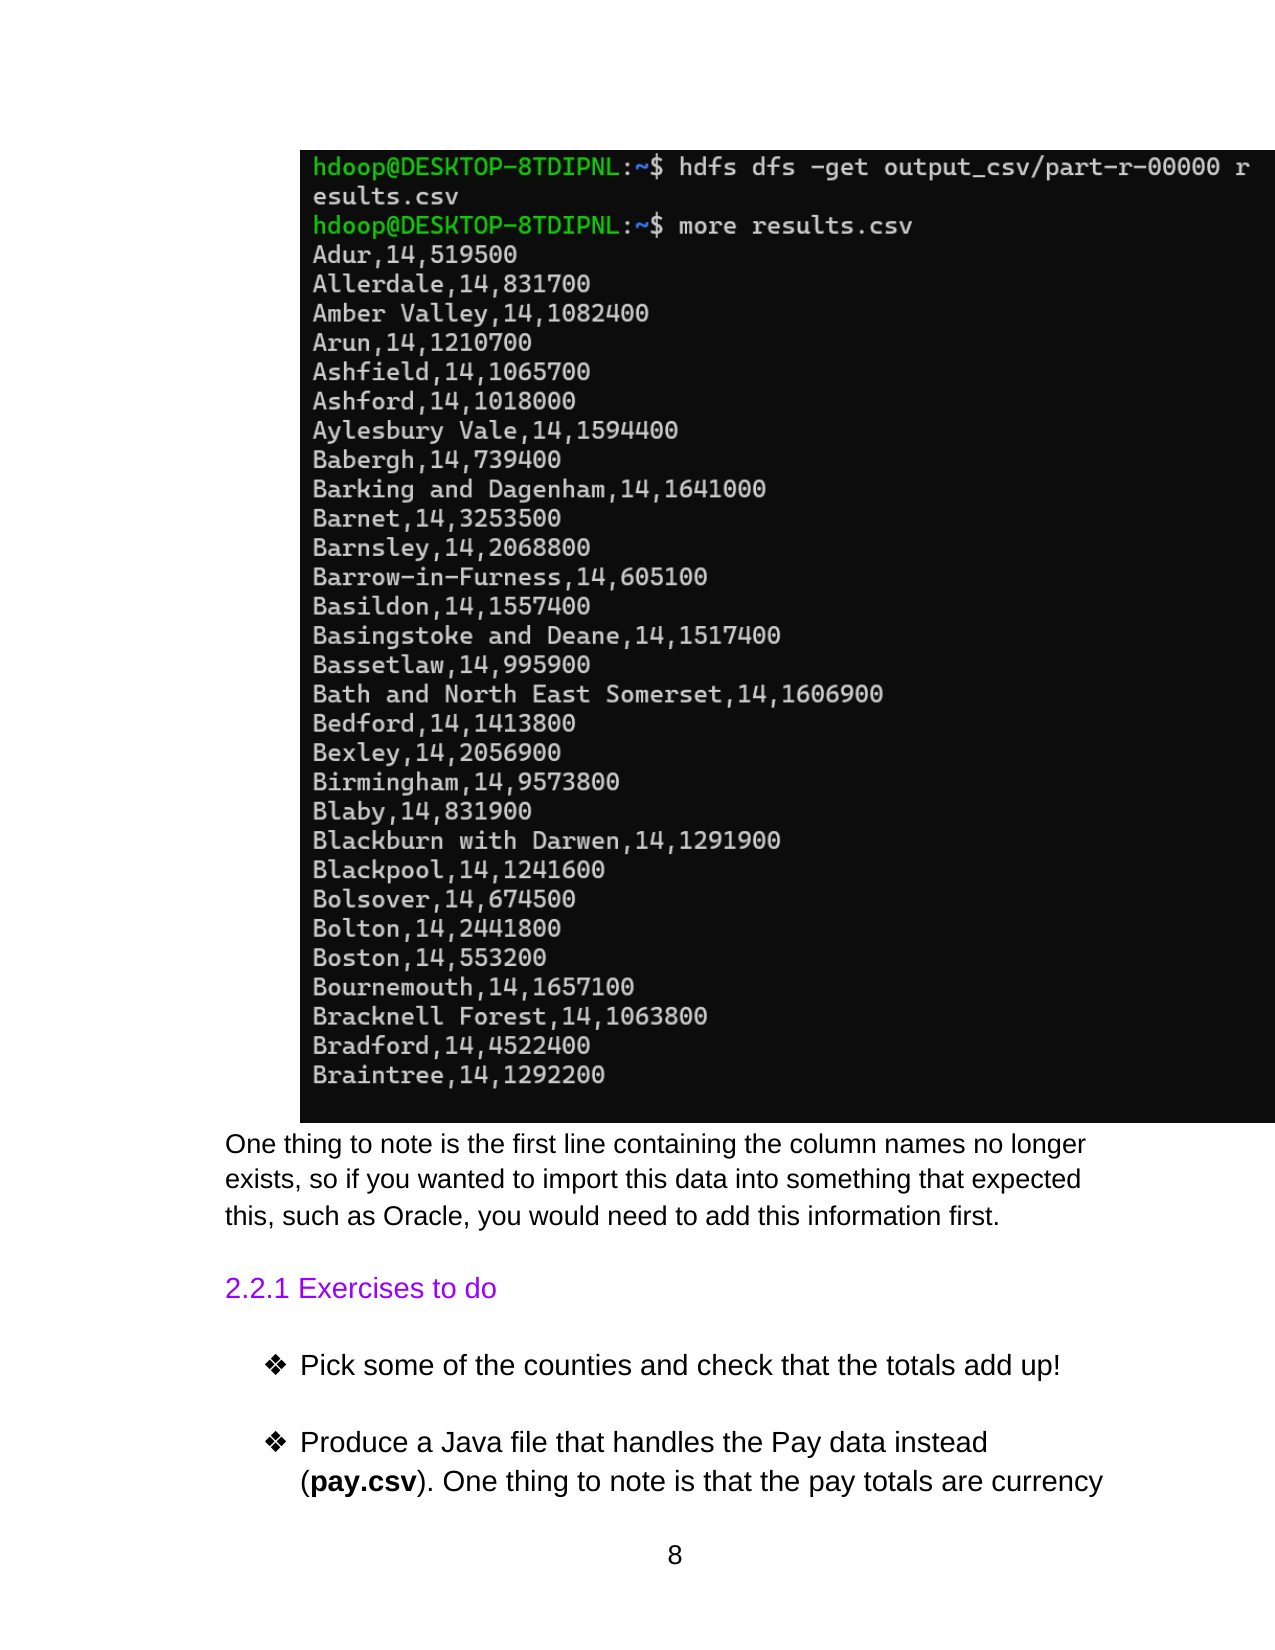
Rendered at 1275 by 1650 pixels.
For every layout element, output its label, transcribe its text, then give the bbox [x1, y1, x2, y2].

picture [300, 150, 1275, 1123]
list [262, 1426, 1125, 1498]
subtitle 2.2.1 Exercises to do [150, 1271, 1125, 1305]
text One thing to note is the first line containing the column names no longer exists, so if you wanted to import this data into something that expected this, such as Oracle, you would need to add this information first. [225, 1128, 1125, 1231]
list Pick some of the counties and check that the totals add up! [262, 1348, 1125, 1382]
